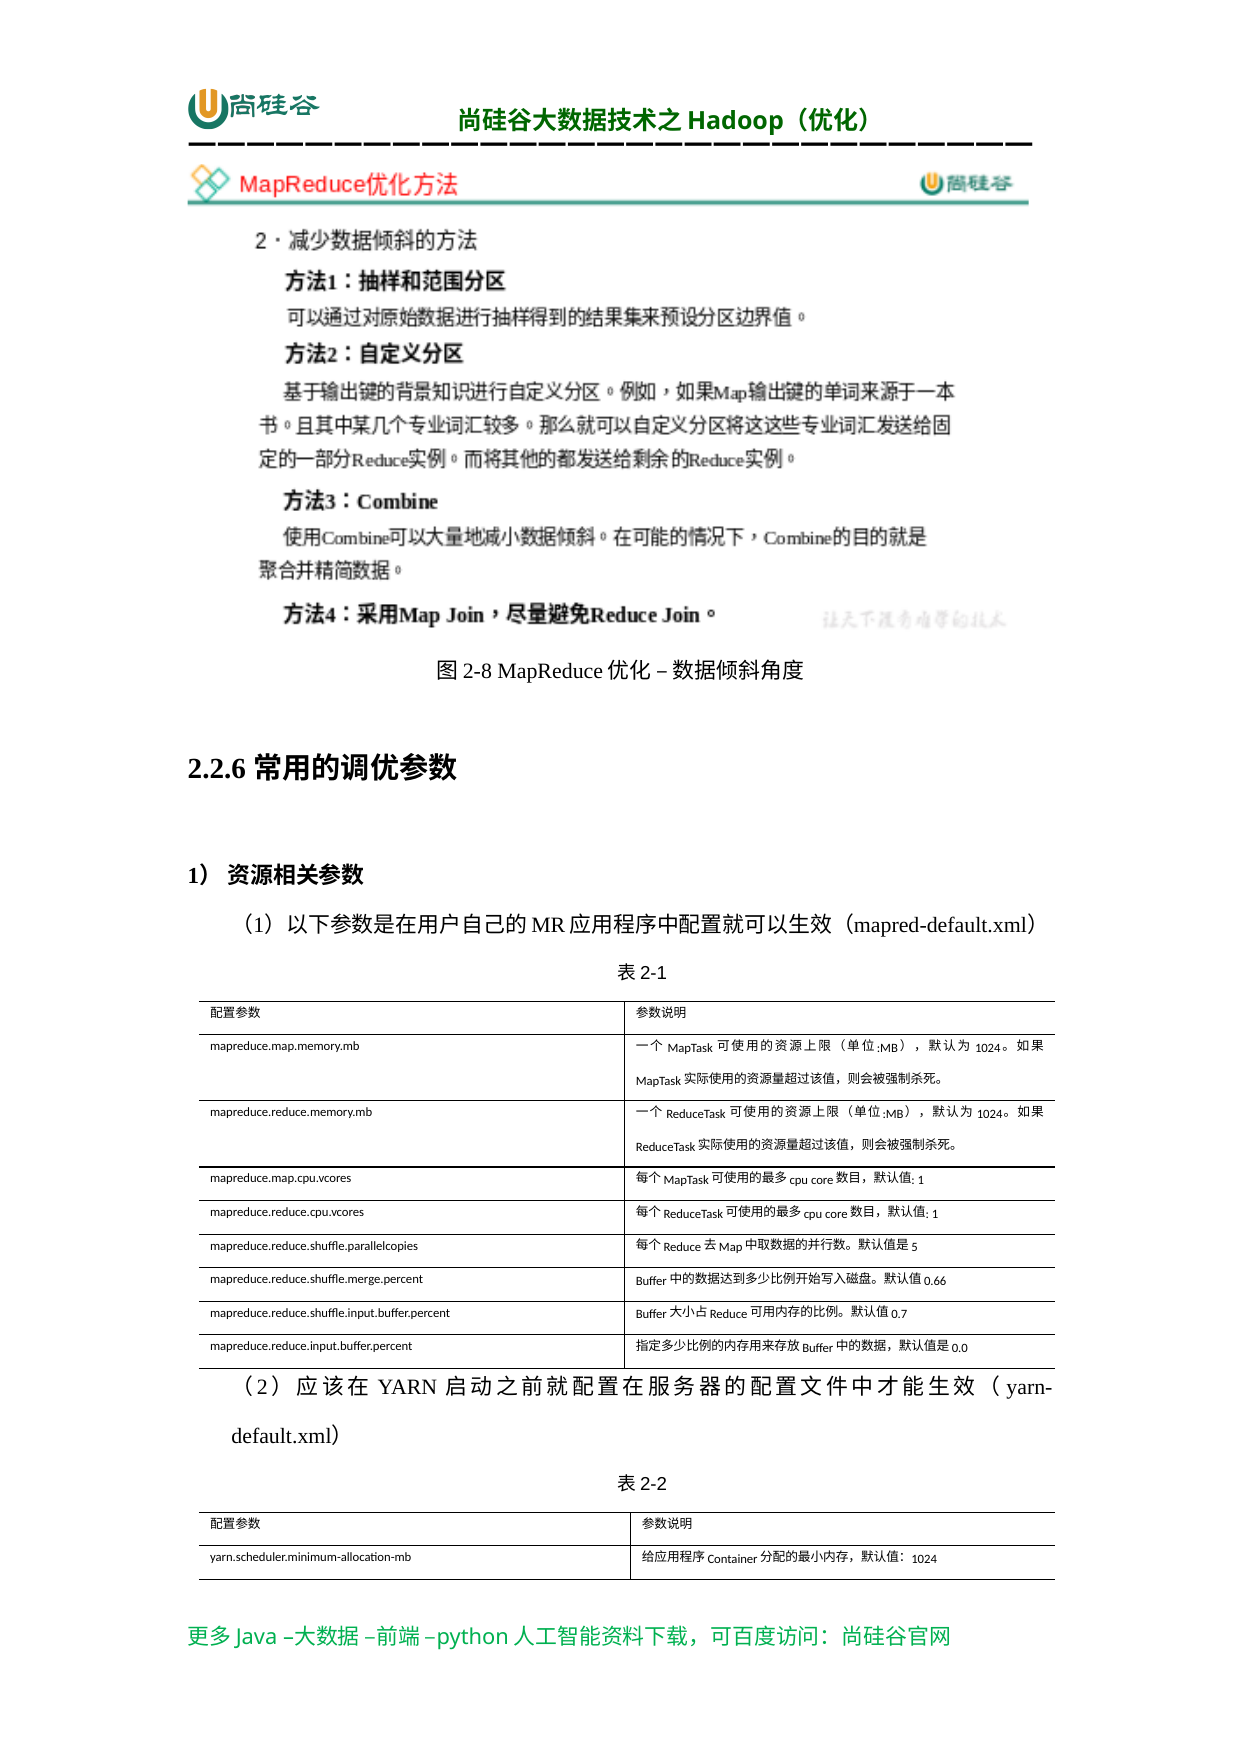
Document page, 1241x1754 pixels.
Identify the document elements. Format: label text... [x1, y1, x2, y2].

table_cell mapreduce.map.cpu.vcores [199, 1168, 624, 1200]
subtitle 2.2.6 常用的调优参数 [187, 733, 1053, 798]
table_cell 一个MapTask可使用的资源上限（单位:MB），默认为1024。如果MapTask实际使用的资源量超过该值，则会被强制杀死。 [625, 1035, 1055, 1100]
table_header 配置参数 [199, 1002, 624, 1034]
table_header 配置参数 [199, 1513, 630, 1545]
text 图2-8 MapReduce优化 – 数据倾斜角度 [187, 652, 1053, 685]
table_cell 每个ReduceTask可使用的最多cpu core数目，默认值: 1 [625, 1201, 1055, 1233]
table_cell mapreduce.reduce.shuffle.parallelcopies [199, 1235, 624, 1267]
text （1）以下参数是在用户自己的MR应用程序中配置就可以生效（mapred-default.xml） [187, 906, 1053, 939]
table_cell 每个Reduce去Map中取数据的并行数。默认值是5 [625, 1235, 1055, 1267]
text （2）应该在YARN启动之前就配置在服务器的配置文件中才能生效（yarn-default.xml） [231, 1369, 1053, 1450]
table_cell 指定多少比例的内存用来存放Buffer中的数据，默认值是0.0 [625, 1335, 1055, 1368]
table_header 参数说明 [625, 1002, 1055, 1034]
table_header 参数说明 [631, 1513, 1055, 1545]
table_cell 每个MapTask可使用的最多cpu core数目，默认值: 1 [625, 1168, 1055, 1200]
text 表2-2 [187, 1466, 1053, 1498]
table_cell mapreduce.reduce.shuffle.merge.percent [199, 1268, 624, 1301]
table_cell mapreduce.reduce.memory.mb [199, 1101, 624, 1166]
picture [187, 88, 320, 130]
table_cell mapreduce.map.memory.mb [199, 1035, 624, 1100]
table_cell 一个ReduceTask可使用的资源上限（单位:MB），默认为1024。如果ReduceTask实际使用的资源量超过该值，则会被强制杀死。 [625, 1101, 1055, 1166]
text 表2-1 [187, 955, 1053, 987]
table_cell 给应用程序Container分配的最小内存，默认值：1024 [631, 1546, 1055, 1579]
table_cell yarn.scheduler.minimum-allocation-mb [199, 1546, 630, 1579]
table_cell mapreduce.reduce.shuffle.input.buffer.percent [199, 1302, 624, 1334]
table_cell mapreduce.reduce.input.buffer.percent [199, 1335, 624, 1368]
table_cell Buffer中的数据达到多少比例开始写入磁盘。默认值0.66 [625, 1268, 1055, 1301]
text 1） 资源相关参数 [187, 841, 1053, 906]
table_cell mapreduce.reduce.cpu.vcores [199, 1201, 624, 1233]
table_cell Buffer大小占Reduce可用内存的比例。默认值0.7 [625, 1302, 1055, 1334]
